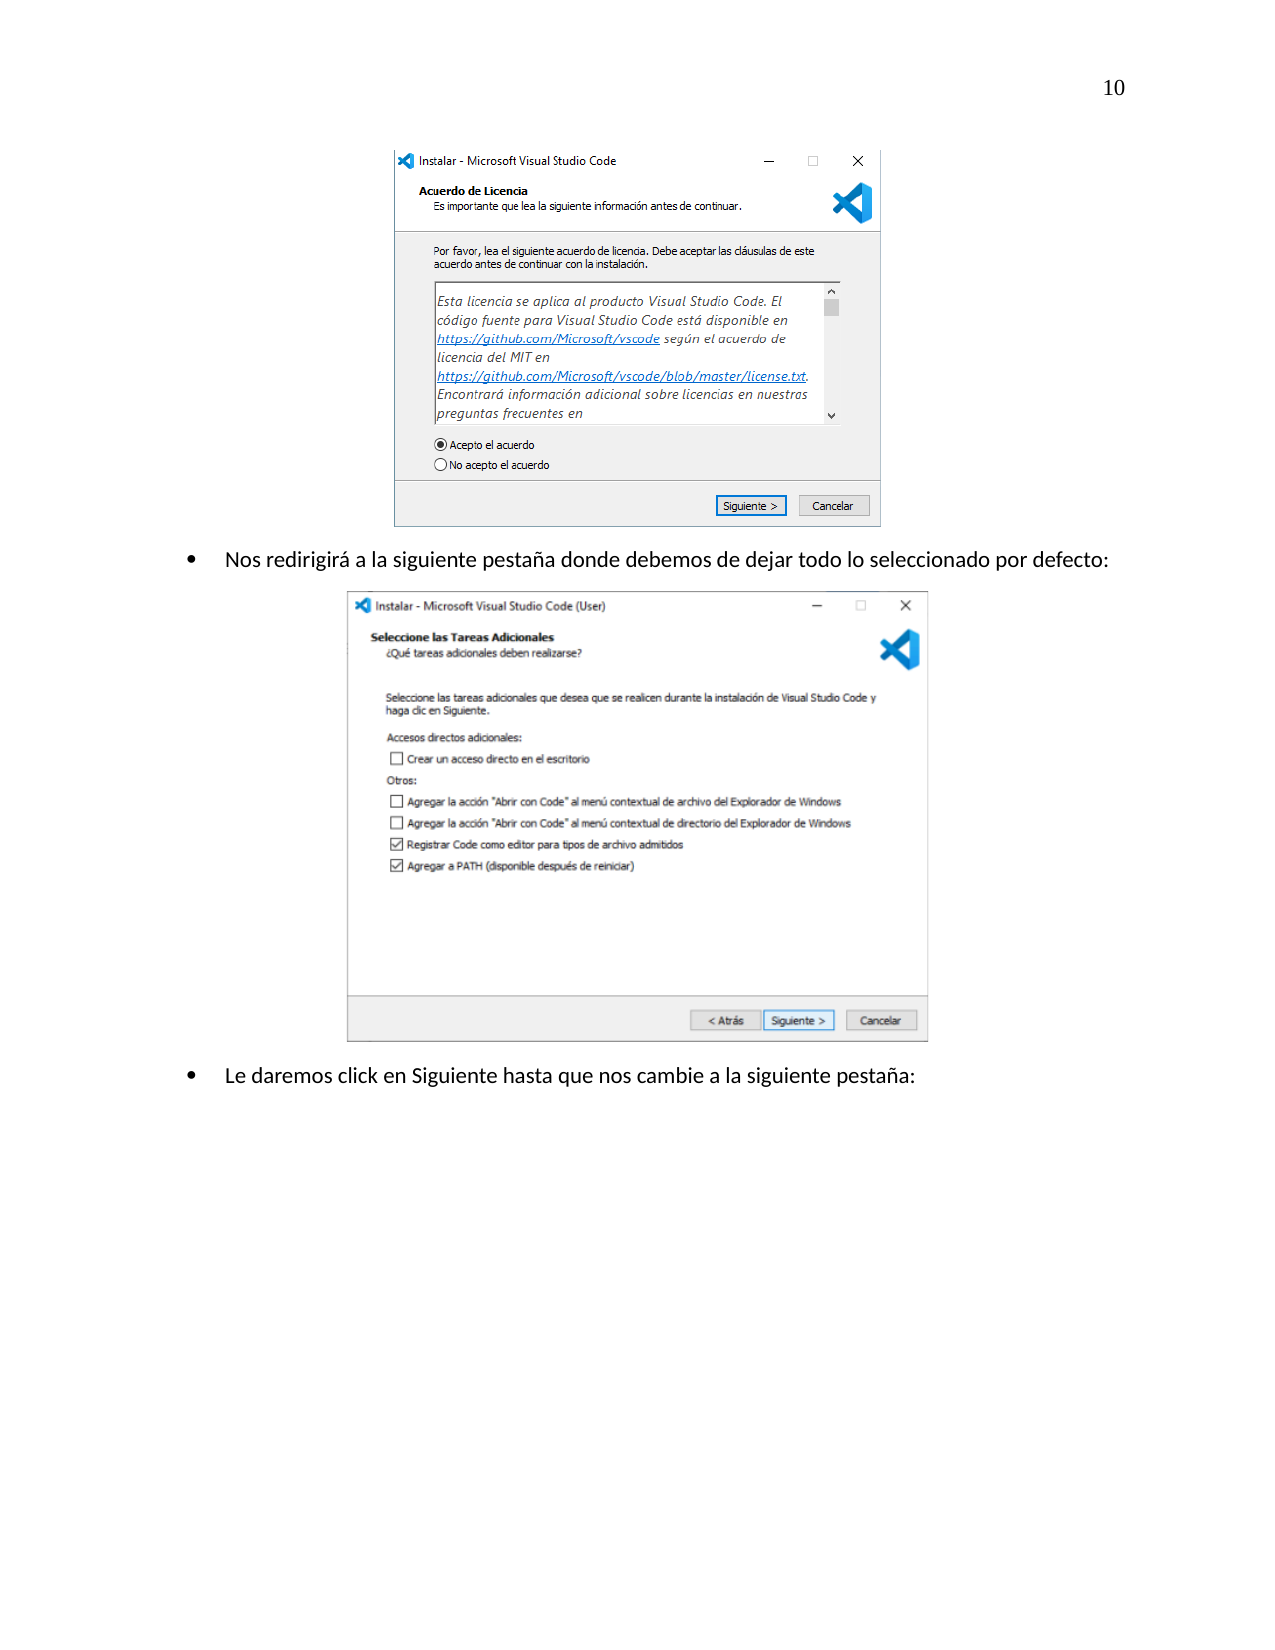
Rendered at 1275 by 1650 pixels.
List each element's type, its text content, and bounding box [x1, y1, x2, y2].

picture [346, 591, 929, 1042]
list Le daremos click en Siguiente hasta que nos cambie a la siguiente pestaña: [187, 1061, 1125, 1089]
list Nos redirigirá a la siguiente pestaña donde debemos de dejar todo lo seleccionado por defecto: [187, 545, 1125, 573]
picture [394, 150, 881, 527]
